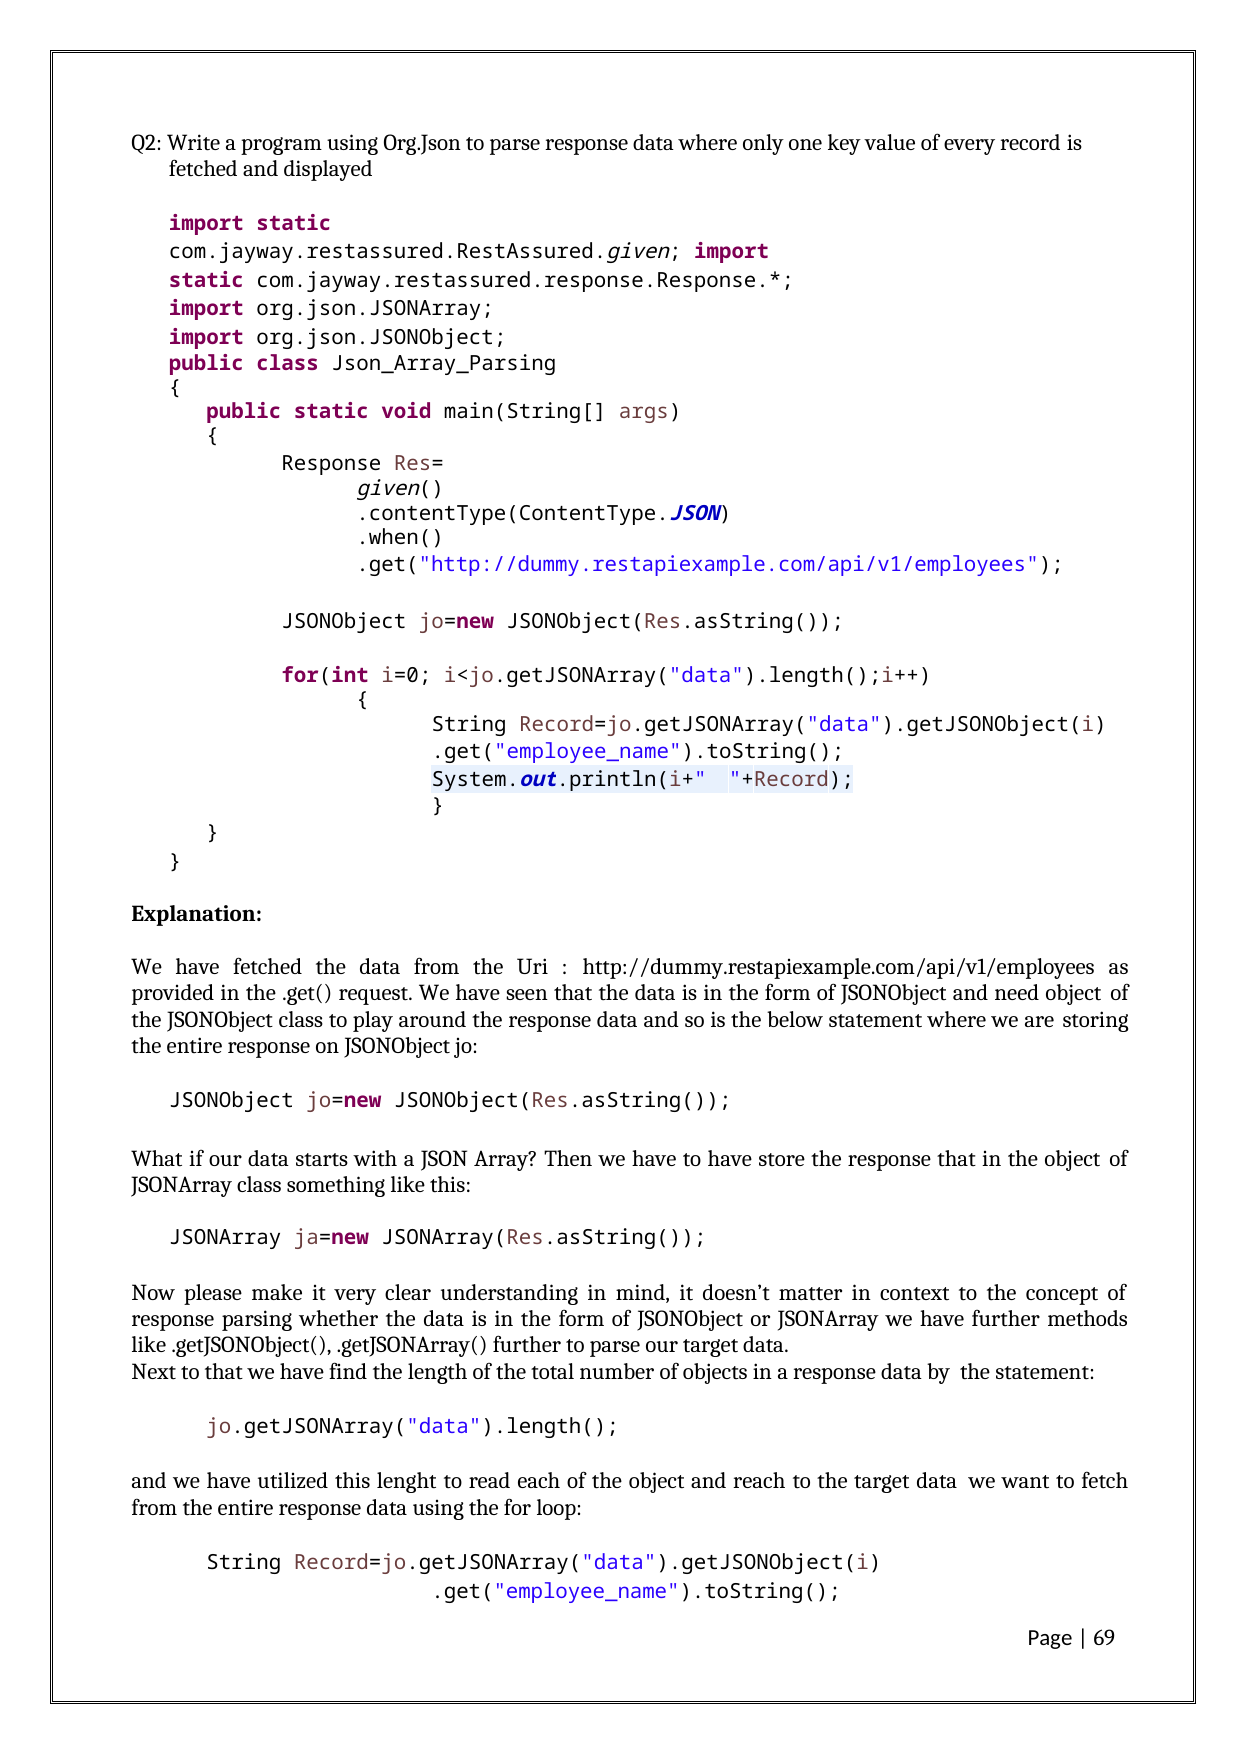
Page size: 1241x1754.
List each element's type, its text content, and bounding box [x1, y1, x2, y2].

text for(int i=0; i<jo.getJSONArray("data").length();i++) [281, 663, 1193, 687]
text Now please make it very clear understanding in mind, it doesn’t matter in context to the concept of response parsing whether the data is in the form of JSONObject or JSONArray we have further methods like .getJSONObject(), .getJSONArray() further to parse our target data. [131, 1279, 1128, 1358]
text String Record=jo.getJSONArray("data").getJSONObject(i) [206, 1547, 1193, 1576]
subtitle Explanation: [131, 901, 1193, 927]
text Response Res= [281, 448, 1193, 476]
text import org.json.JSONObject; [169, 322, 1193, 351]
text given() [356, 476, 1193, 501]
text import static com.jayway.restassured.RestAssured.given; import static com.jayway.restassured.response.Response.*; import org.json.JSONArray; [169, 208, 826, 322]
text Q2: Write a program using Org.Json to parse response data where only one key value of every record is fetched and displayed [131, 129, 1114, 182]
text .get("employee_name").toString(); System.out.println(i+" "+Record); [431, 736, 960, 793]
text } [169, 846, 1193, 874]
text .get("http://dummy.restapiexample.com/api/v1/employees"); JSONObject jo=new JSONObject(Res.asString()); [281, 549, 1088, 635]
text public static void main(String[] args) [206, 399, 1193, 423]
text public class Json_Array_Parsing [169, 351, 1193, 375]
text .contentType(ContentType.JSON) [356, 501, 1193, 525]
text } [206, 817, 1193, 846]
text { [169, 375, 1193, 399]
text JSONObject jo=new JSONObject(Res.asString()); [169, 1086, 1193, 1114]
text JSONArray ja=new JSONArray(Res.asString()); [169, 1222, 1193, 1251]
text Next to that we have find the length of the total number of objects in a response data by the statement: [131, 1358, 1127, 1385]
text { [356, 687, 1193, 712]
text .get("employee_name").toString(); System.out.println(i+" "+Record); [281, 1576, 960, 1604]
text String Record=jo.getJSONArray("data").getJSONObject(i) [431, 712, 1193, 736]
text } [431, 793, 1193, 817]
text We have fetched the data from the Uri : http://dummy.restapiexample.com/api/v1/employees as provided in the .get() request. We have seen that the data is in the form of JSONObject and need object of the JSONObject class to play around the response data and so is the below statement where we are storing the entire response on JSONObject jo: [131, 954, 1128, 1059]
text What if our data starts with a JSON Array? Then we have to have store the response that in the object of JSONArray class something like this: [131, 1145, 1127, 1198]
text { [206, 423, 1193, 448]
text jo.getJSONArray("data").length(); [206, 1411, 1193, 1440]
text .when() [356, 525, 1193, 549]
text and we have utilized this lenght to read each of the object and reach to the target data we want to fetch from the entire response data using the for loop: [131, 1468, 1128, 1521]
